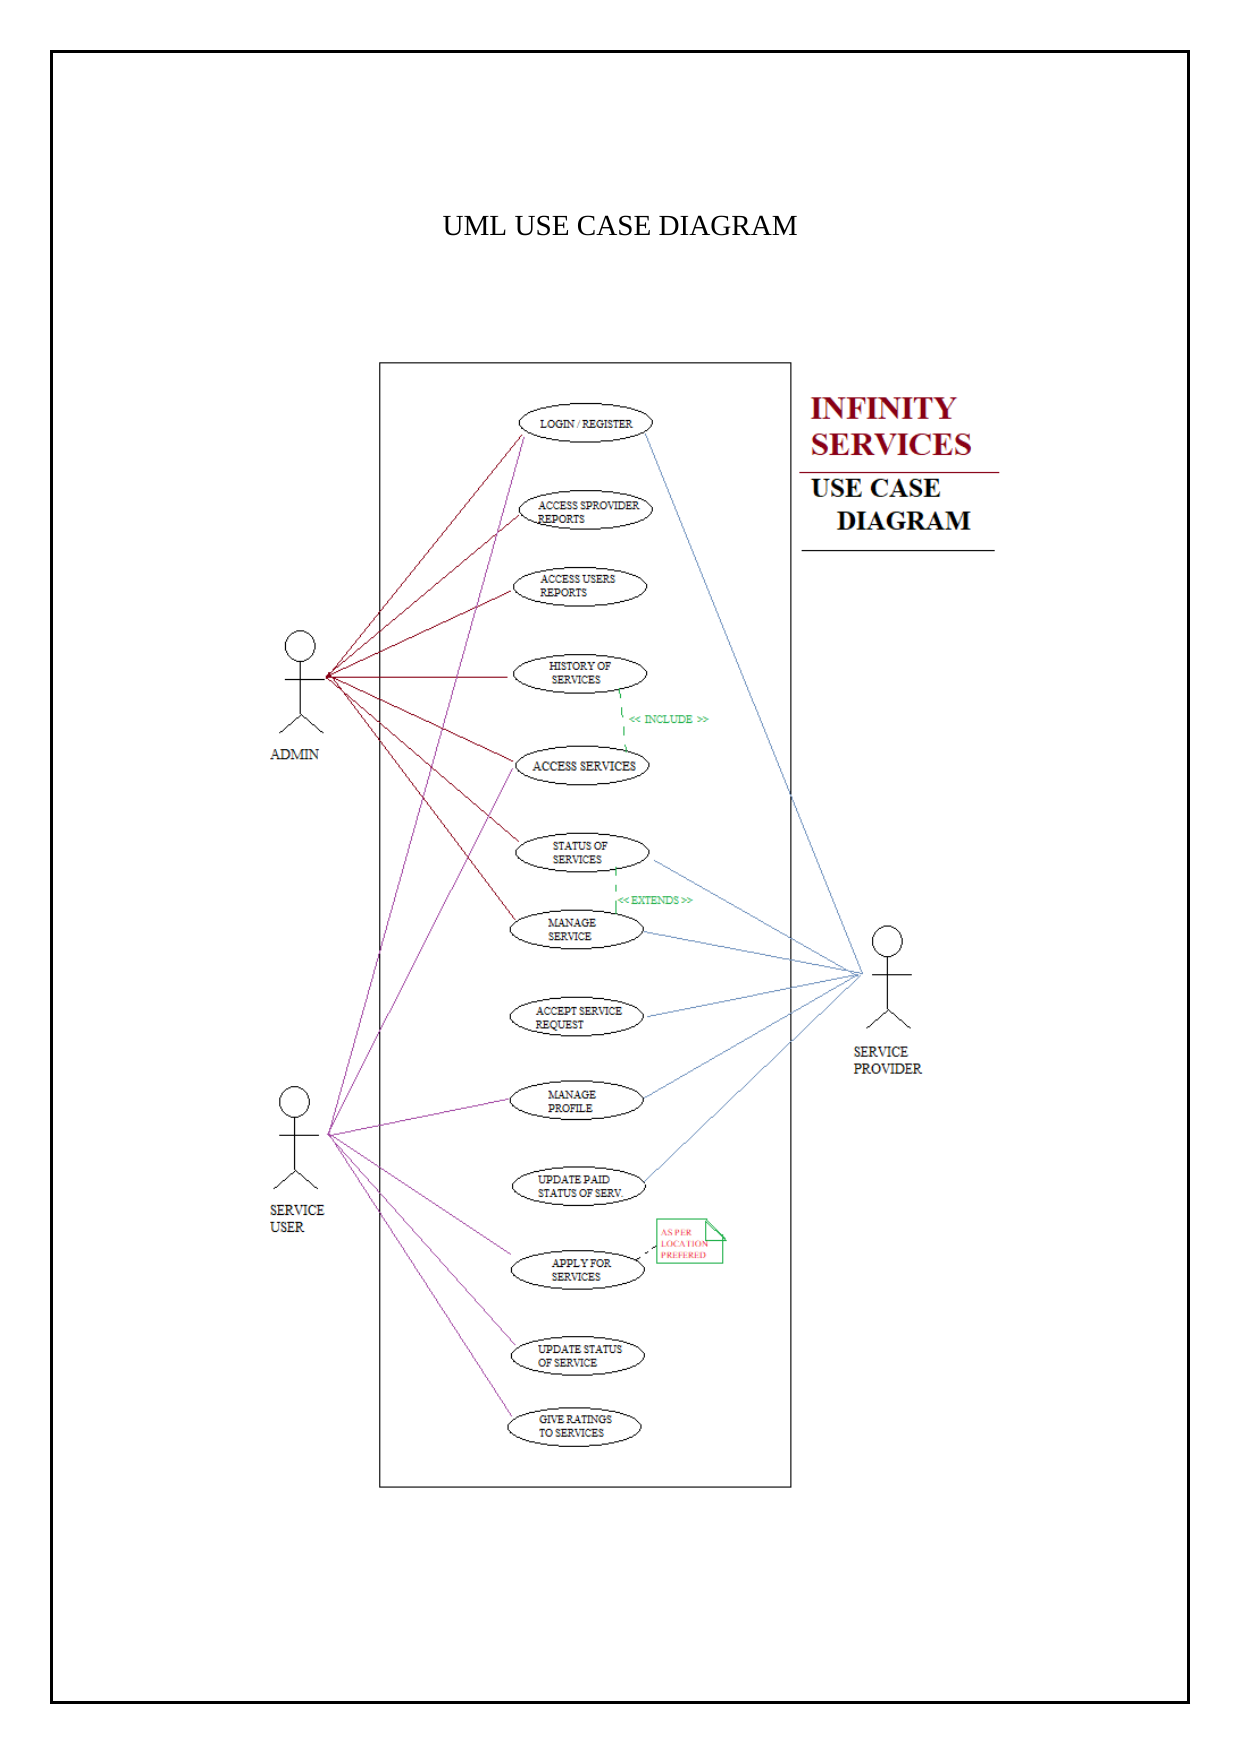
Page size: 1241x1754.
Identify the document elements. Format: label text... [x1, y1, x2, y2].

text UML Use Case diagram [150, 208, 1090, 242]
picture [235, 325, 1005, 1542]
